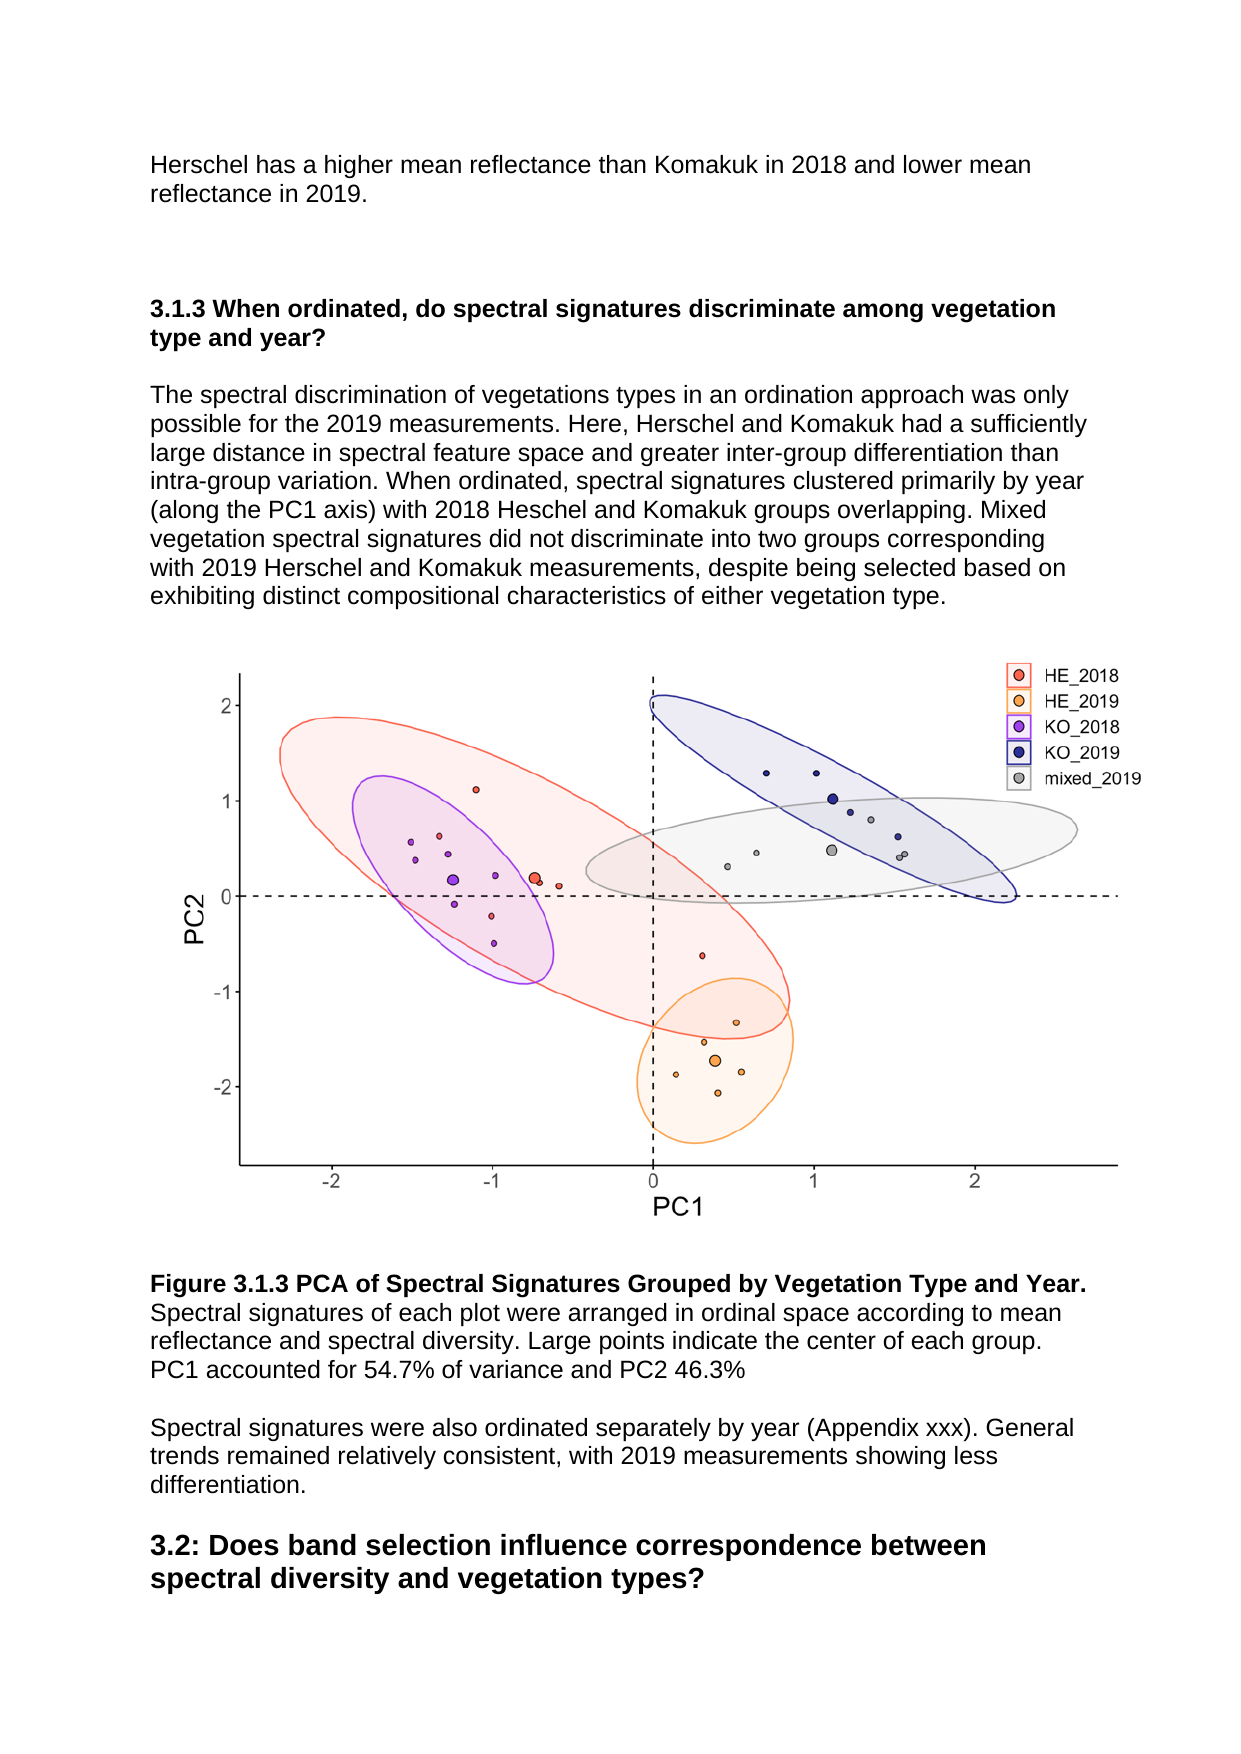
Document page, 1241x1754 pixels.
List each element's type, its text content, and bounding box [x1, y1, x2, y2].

text 3.1.3 When ordinated, do spectral signatures discriminate among vegetation type and year? [150, 294, 1090, 351]
text Figure 3.1.3 PCA of Spectral Signatures Grouped by Vegetation Type and Year. Spectral signatures of each plot were arranged in ordinal space according to mean reflectance and spectral diversity. Large points indicate the center of each group. PC1 accounted for 54.7% of variance and PC2 46.3% [150, 1269, 1090, 1384]
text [150, 150, 1090, 207]
text 3.2: Does band selection influence correspondence between spectral diversity and vegetation types? [150, 1527, 1090, 1594]
picture [150, 610, 1152, 1240]
text The spectral discrimination of vegetations types in an ordination approach was only possible for the 2019 measurements. Here, Herschel and Komakuk had a sufficiently large distance in spectral feature space and greater inter-group differentiation than intra-group variation. When ordinated, spectral signatures clustered primarily by year (along the PC1 axis) with 2018 Heschel and Komakuk groups overlapping. Mixed vegetation spectral signatures did not discriminate into two groups corresponding with 2019 Herschel and Komakuk measurements, despite being selected based on exhibiting distinct compositional characteristics of either vegetation type. [150, 380, 1090, 610]
text Spectral signatures were also ordinated separately by year (Appendix xxx). General trends remained relatively consistent, with 2019 measurements showing less differentiation. [150, 1412, 1090, 1499]
